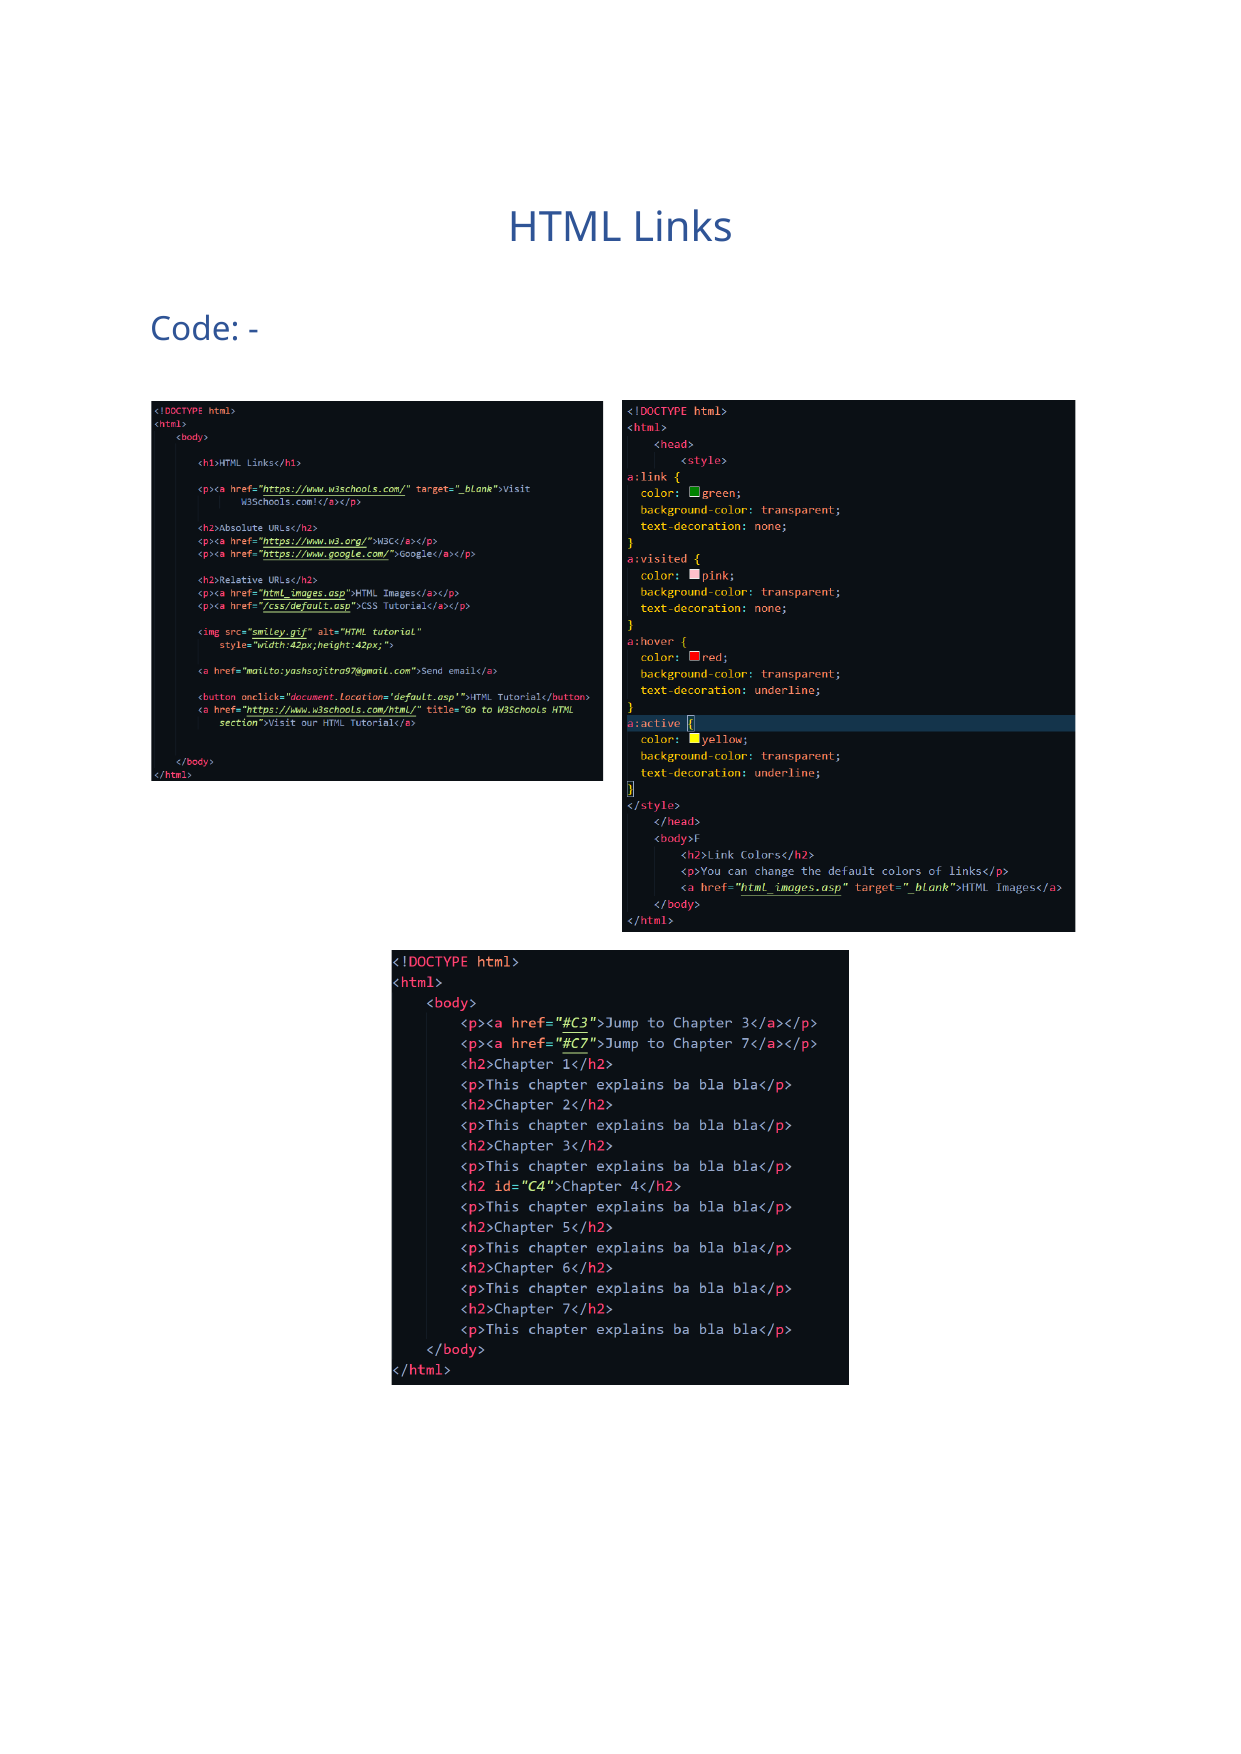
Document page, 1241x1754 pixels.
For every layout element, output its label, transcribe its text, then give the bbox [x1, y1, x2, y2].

picture [150, 401, 603, 779]
subtitle HTML Links [150, 197, 1090, 254]
subtitle Code: - [150, 305, 1090, 350]
picture [626, 400, 1080, 932]
picture [391, 950, 849, 1385]
